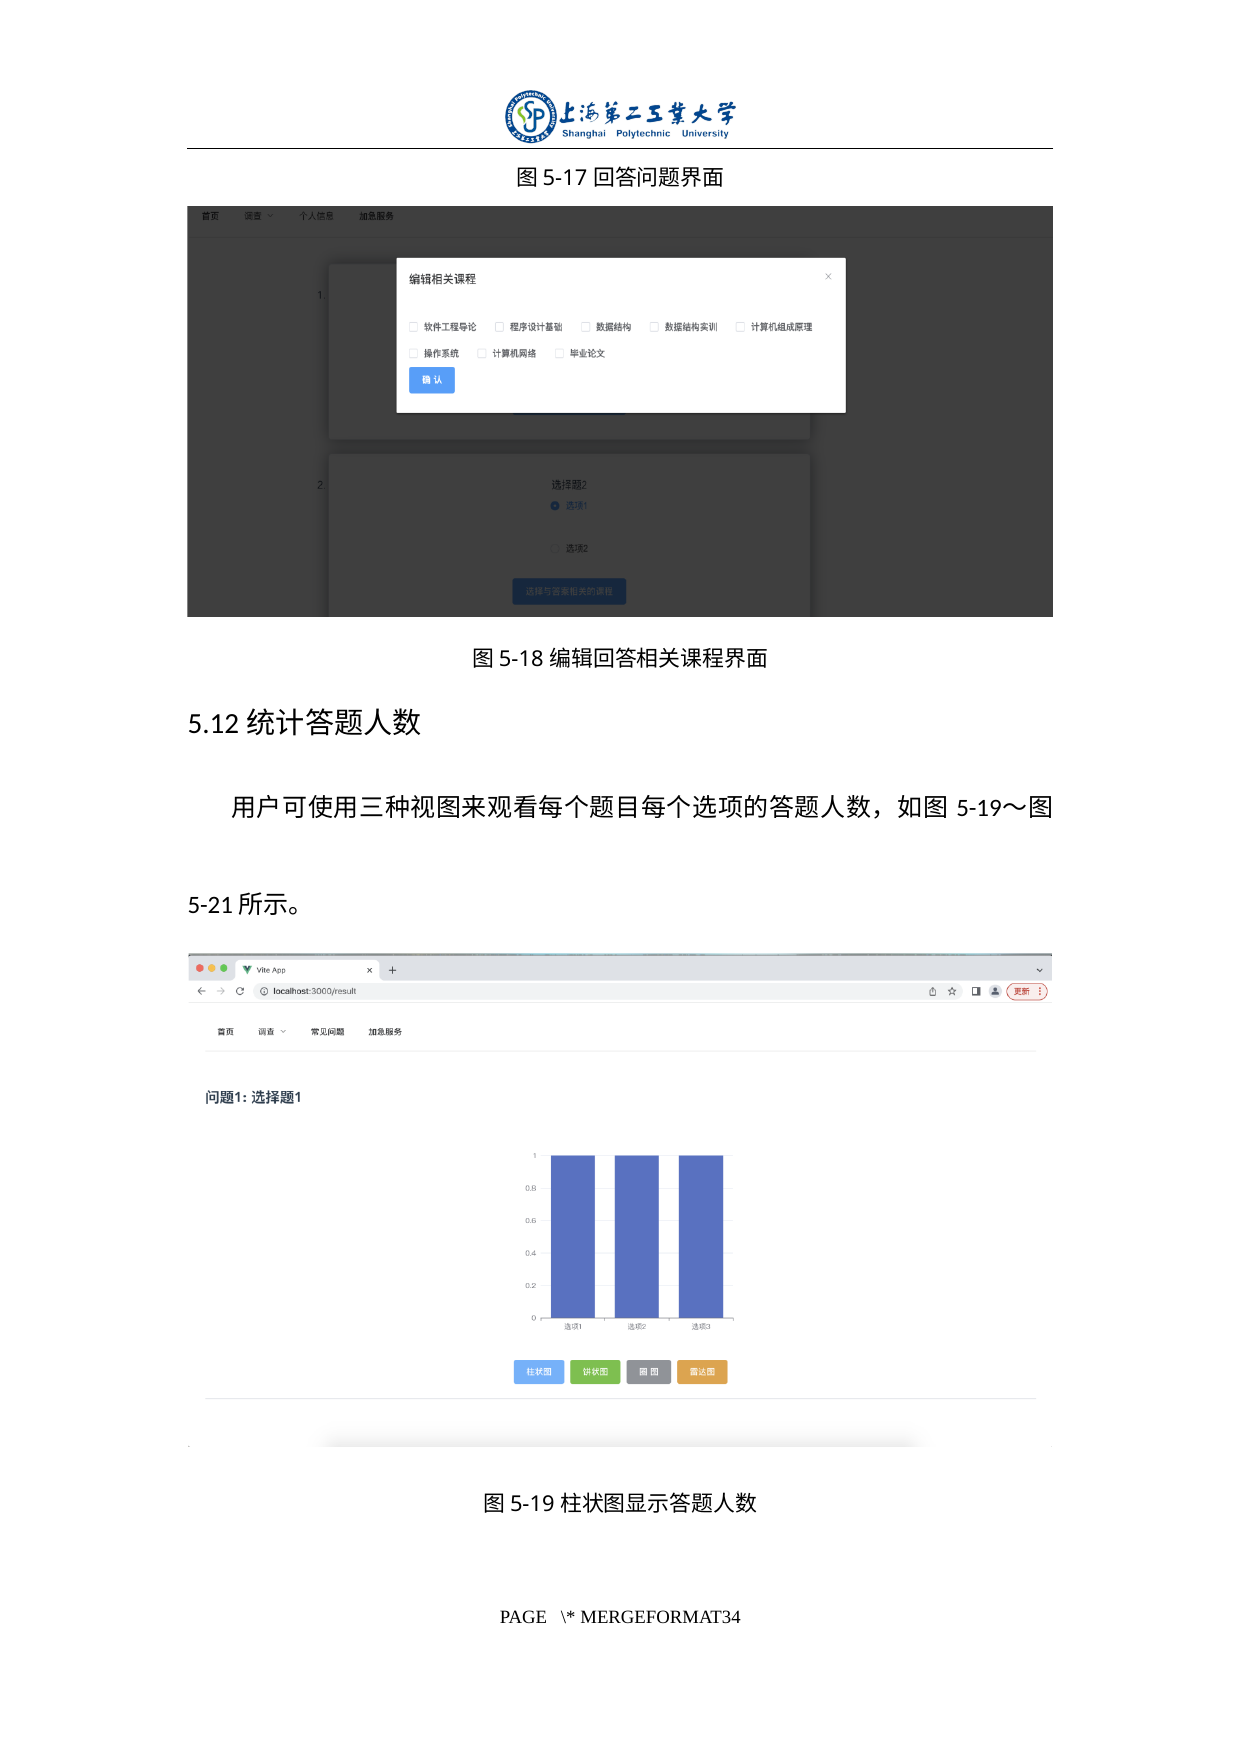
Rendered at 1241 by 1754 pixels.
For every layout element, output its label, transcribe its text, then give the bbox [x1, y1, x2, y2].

text 图5-17 回答问题界面 [187, 162, 1053, 192]
text 图5-19 柱状图显示答题人数 [187, 1488, 1053, 1518]
text 5.12 统计答题人数 [187, 688, 1053, 753]
text 用户可使用三种视图来观看每个题目每个选项的答题人数，如图5-19～图5-21所示。 [187, 774, 1053, 937]
picture [503, 88, 737, 146]
picture [187, 206, 1053, 617]
picture [188, 953, 1052, 1447]
text 图5-18 编辑回答相关课程界面 [187, 643, 1053, 673]
